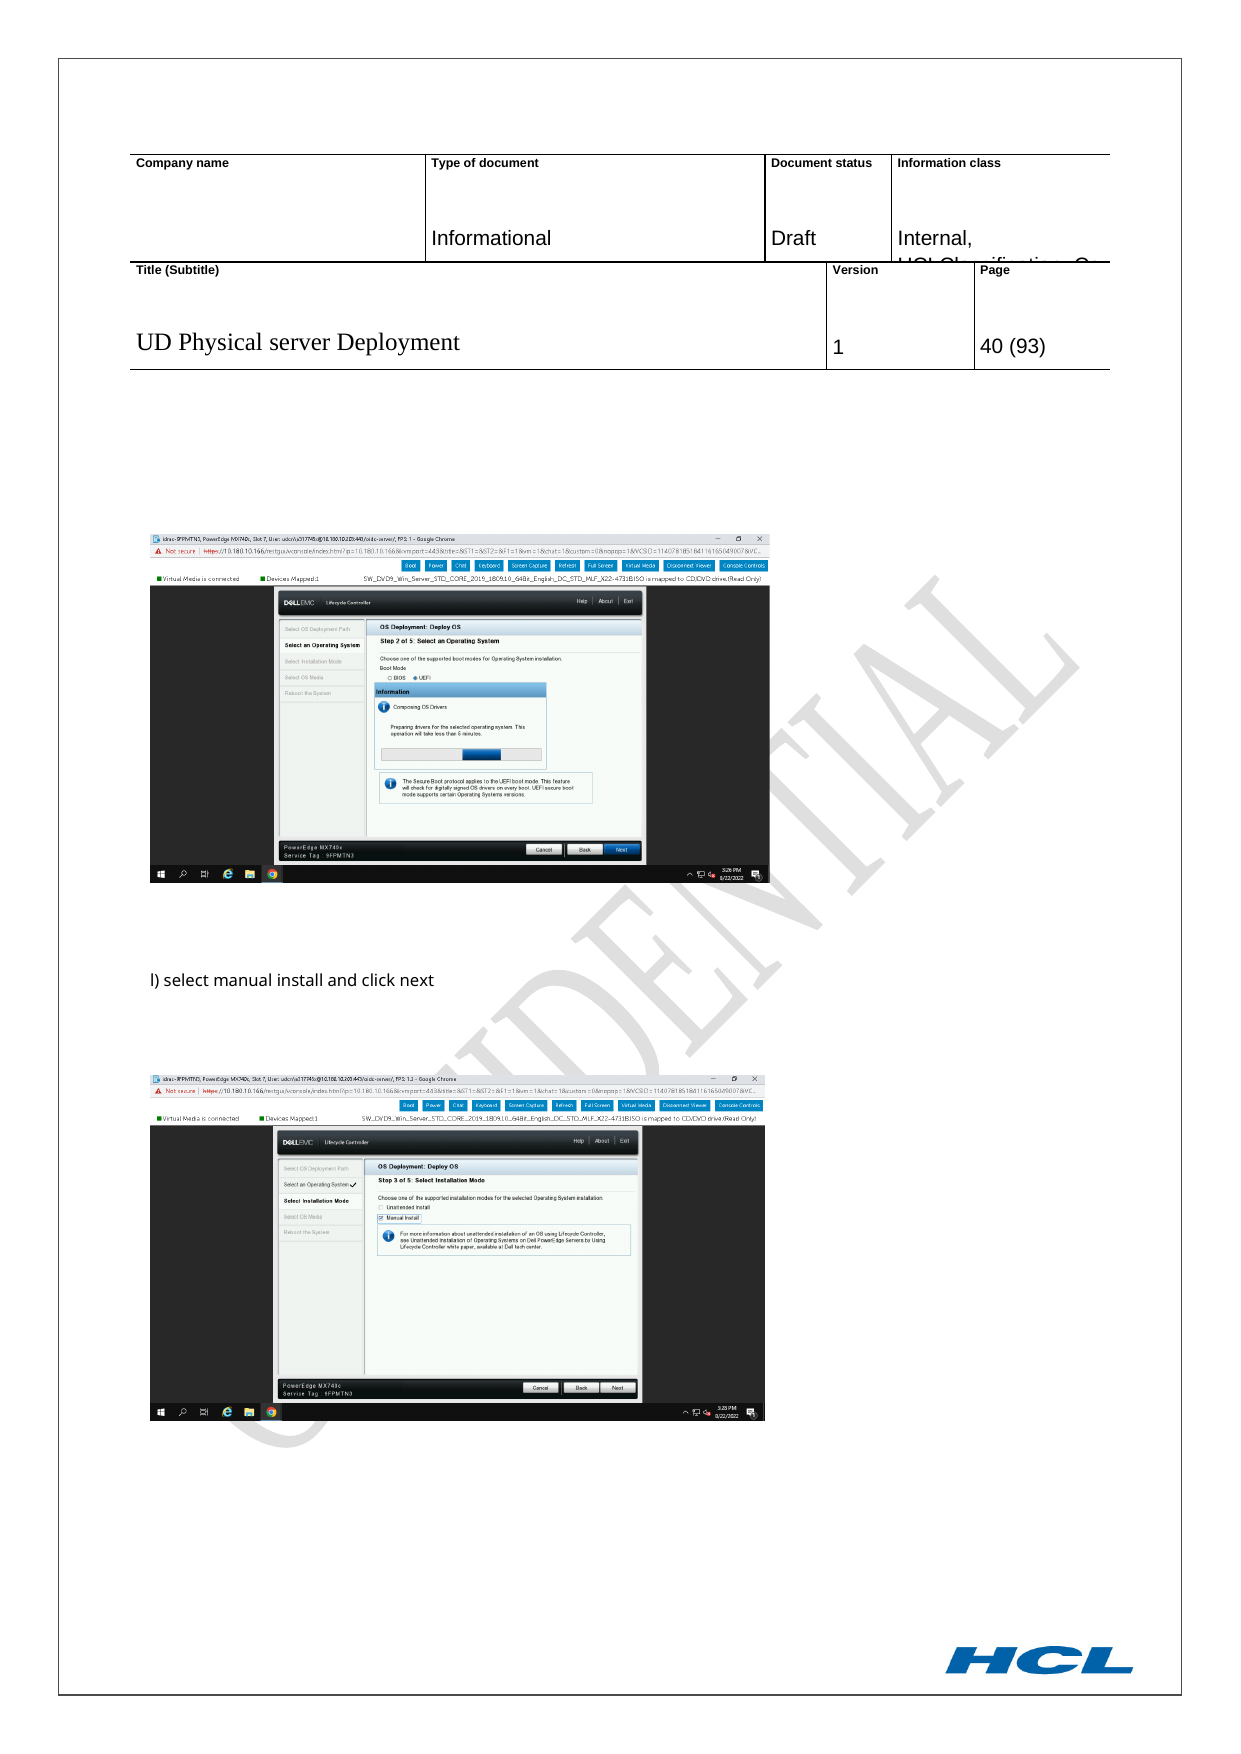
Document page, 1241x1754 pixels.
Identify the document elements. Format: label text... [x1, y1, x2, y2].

picture [150, 534, 770, 883]
text l) select manual install and click next [150, 968, 1090, 991]
picture [150, 1075, 765, 1421]
picture [940, 1646, 1135, 1677]
